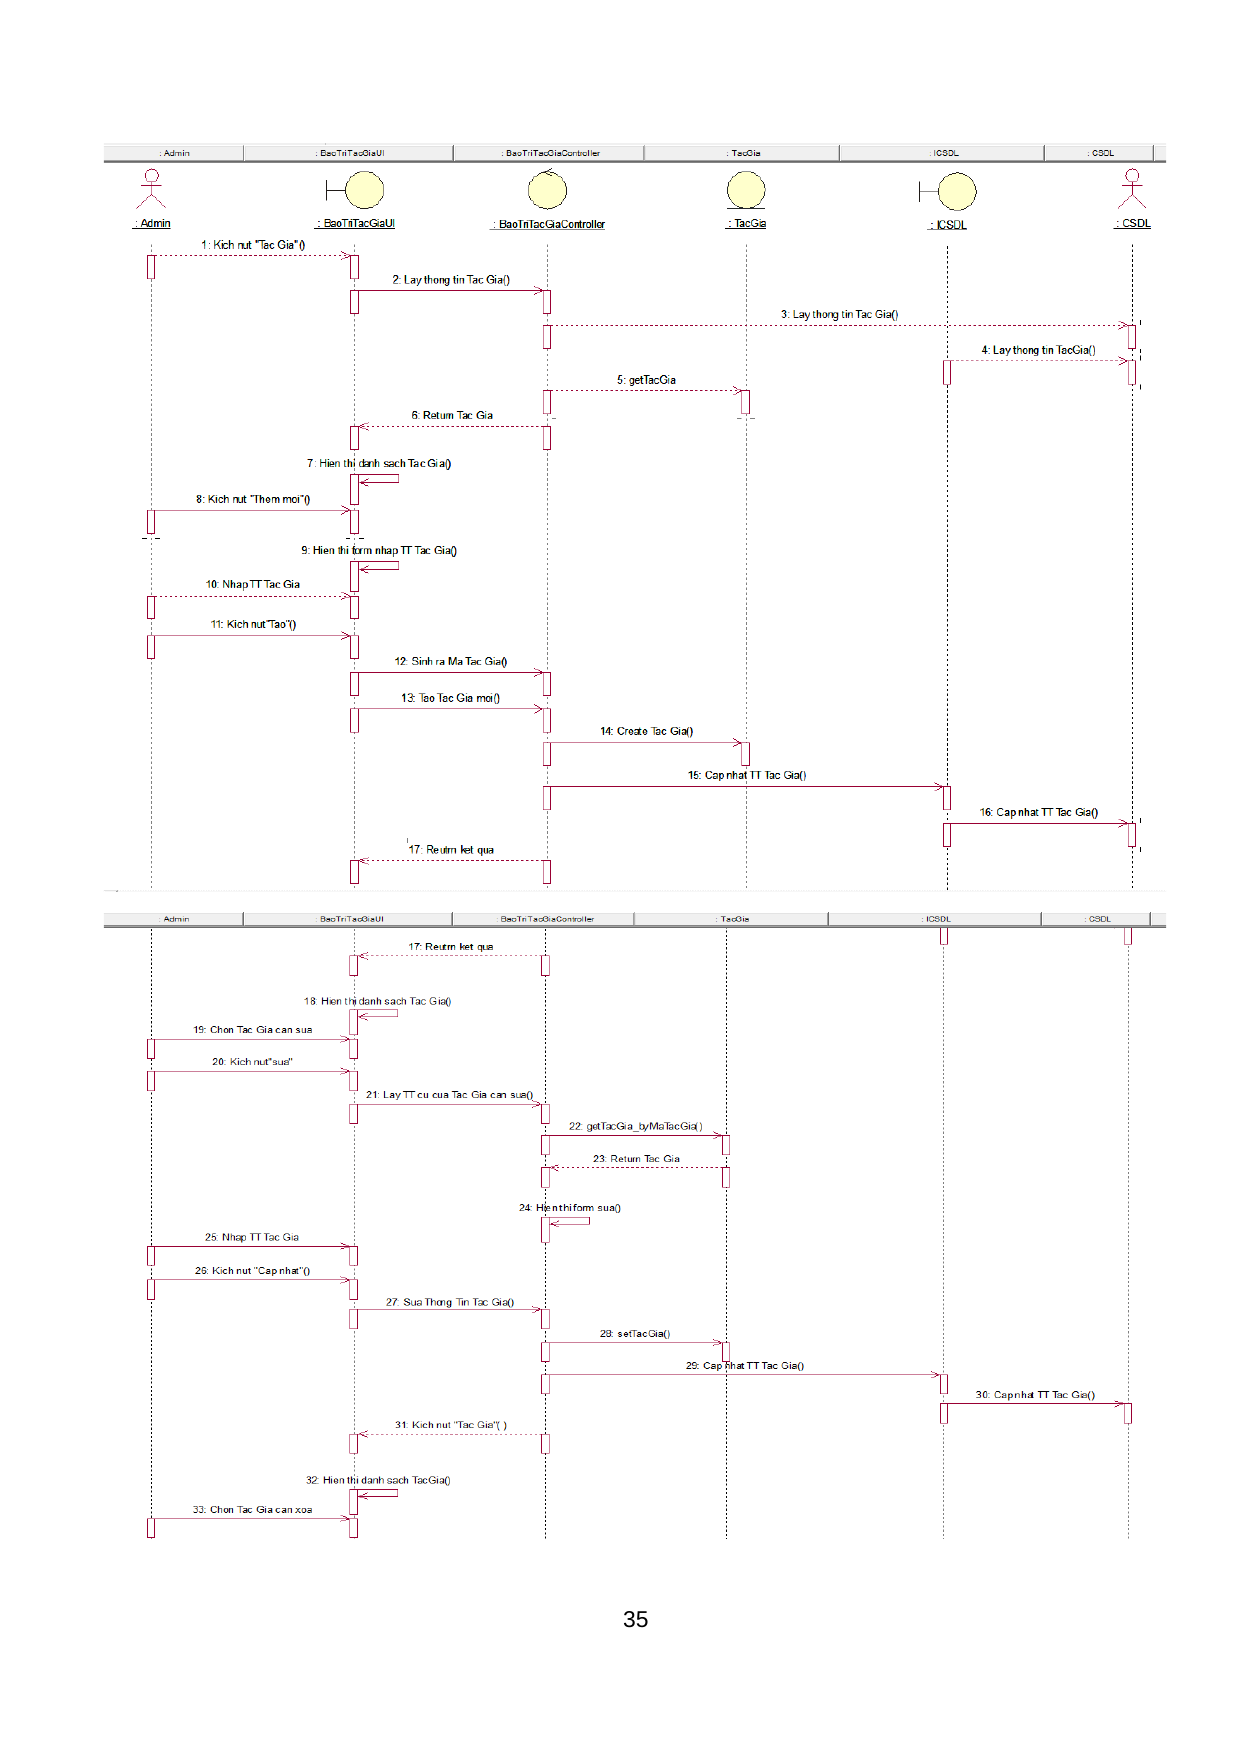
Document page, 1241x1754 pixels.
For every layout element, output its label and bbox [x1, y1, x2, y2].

picture [103, 143, 1167, 892]
picture [103, 912, 1167, 1539]
